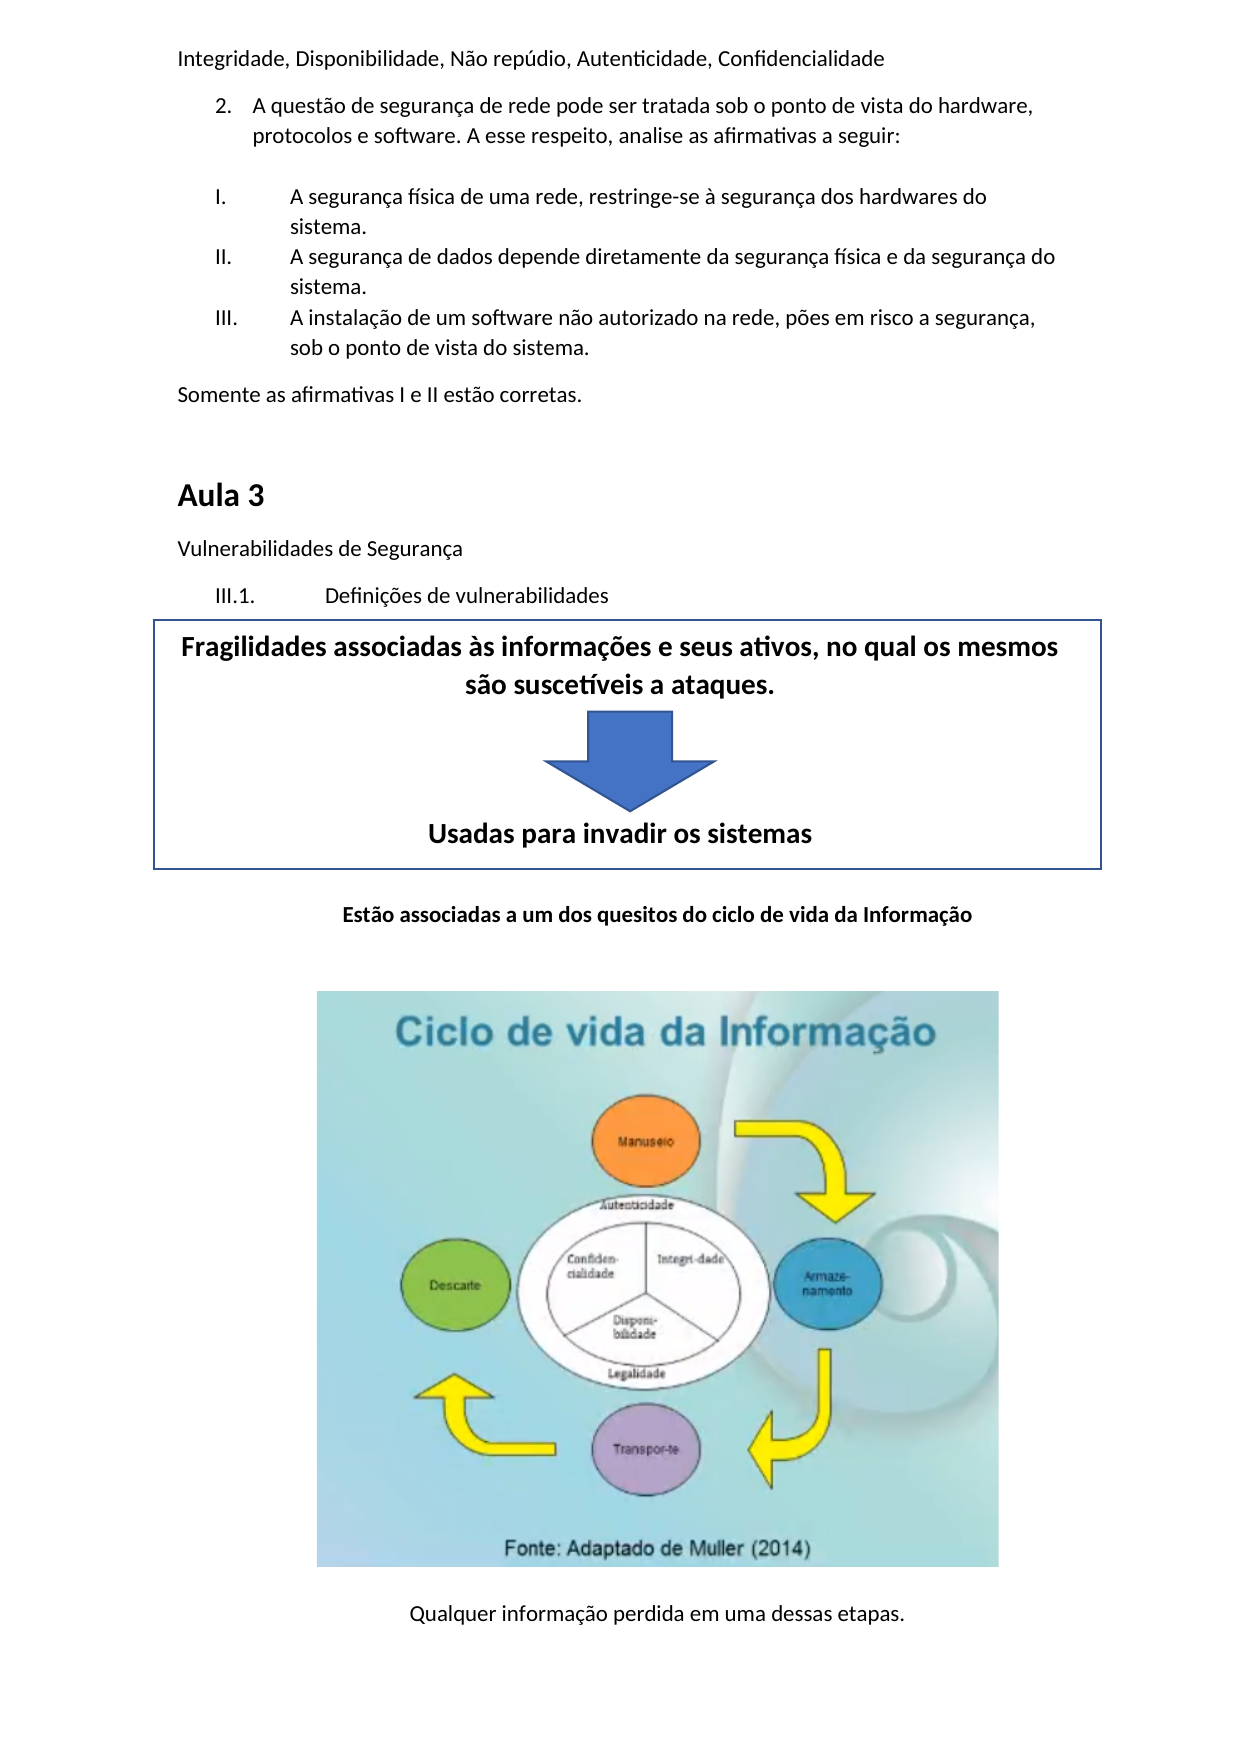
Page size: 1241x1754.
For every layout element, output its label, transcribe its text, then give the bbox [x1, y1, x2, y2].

list A instalação de um software não autorizado na rede, pões em risco a segurança, sob o ponto de vista do sistema. [215, 303, 1063, 361]
list A segurança de dados depende diretamente da segurança física e da segurança do sistema. [215, 242, 1063, 301]
list Qualquer informação perdida em uma dessas etapas. [252, 1599, 1063, 1627]
list A questão de segurança de rede pode ser tratada sob o ponto de vista do hardware, protocolos e software. A esse respeito, analise as afirmativas a seguir: [215, 91, 1063, 149]
picture [316, 991, 999, 1567]
text Somente as afirmativas I e II estão corretas. [177, 380, 1063, 408]
text Aula 3 [177, 473, 1063, 514]
list A segurança física de uma rede, restringe-se à segurança dos hardwares do sistema. [215, 182, 1063, 240]
text Usadas para invadir os sistemas [177, 815, 1063, 851]
list Estão associadas a um dos quesitos do ciclo de vida da Informação [252, 901, 1063, 928]
text Integridade, Disponibilidade, Não repúdio, Autenticidade, Confidencialidade [177, 44, 1063, 72]
text Fragilidades associadas às informações e seus ativos, no qual os mesmos são suscetíveis a ataques. [177, 628, 1063, 702]
text Vulnerabilidades de Segurança [177, 534, 1063, 562]
list Definições de vulnerabilidades [215, 581, 1063, 609]
